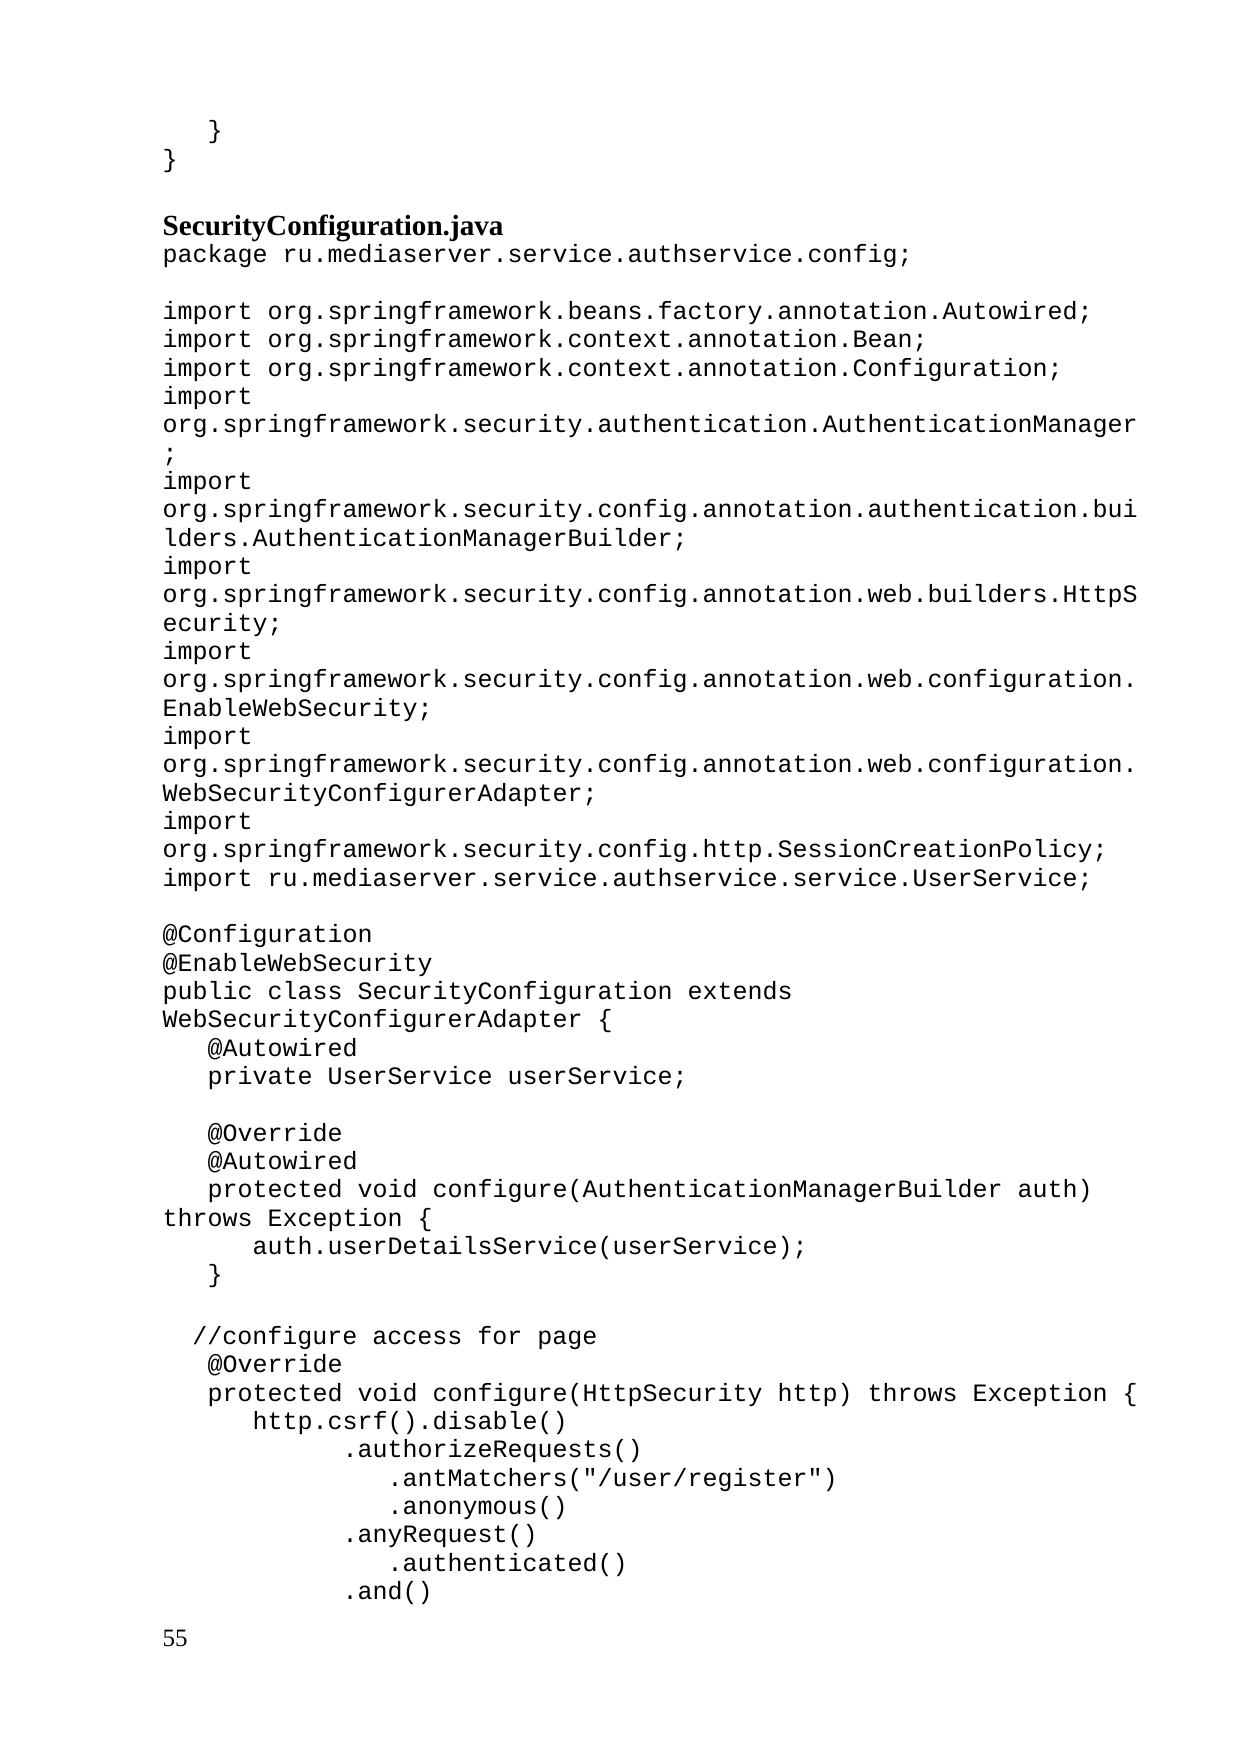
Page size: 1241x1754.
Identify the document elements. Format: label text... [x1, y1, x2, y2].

text package ru.mediaserver.service.authservice.config; import org.springframework.beans.factory.annotation.Autowired; import org.springframework.context.annotation.Bean; import org.springframework.context.annotation.Configuration; import org.springframework.security.authentication.AuthenticationManager; import org.springframework.security.config.annotation.authentication.builders.AuthenticationManagerBuilder; import org.springframework.security.config.annotation.web.builders.HttpSecurity; import org.springframework.security.config.annotation.web.configuration.EnableWebSecurity; import org.springframework.security.config.annotation.web.configuration.WebSecurityConfigurerAdapter; import org.springframework.security.config.http.SessionCreationPolicy; import ru.mediaserver.service.authservice.service.UserService; @Configuration @EnableWebSecurity public class SecurityConfiguration extends WebSecurityConfigurerAdapter { @Autowired private UserService userService; @Override @Autowired protected void configure(AuthenticationManagerBuilder auth) throws Exception { auth.userDetailsService(userService); } [162, 242, 1152, 1324]
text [162, 1324, 1152, 1607]
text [162, 118, 1152, 175]
text SecurityConfiguration.java [162, 208, 1152, 242]
